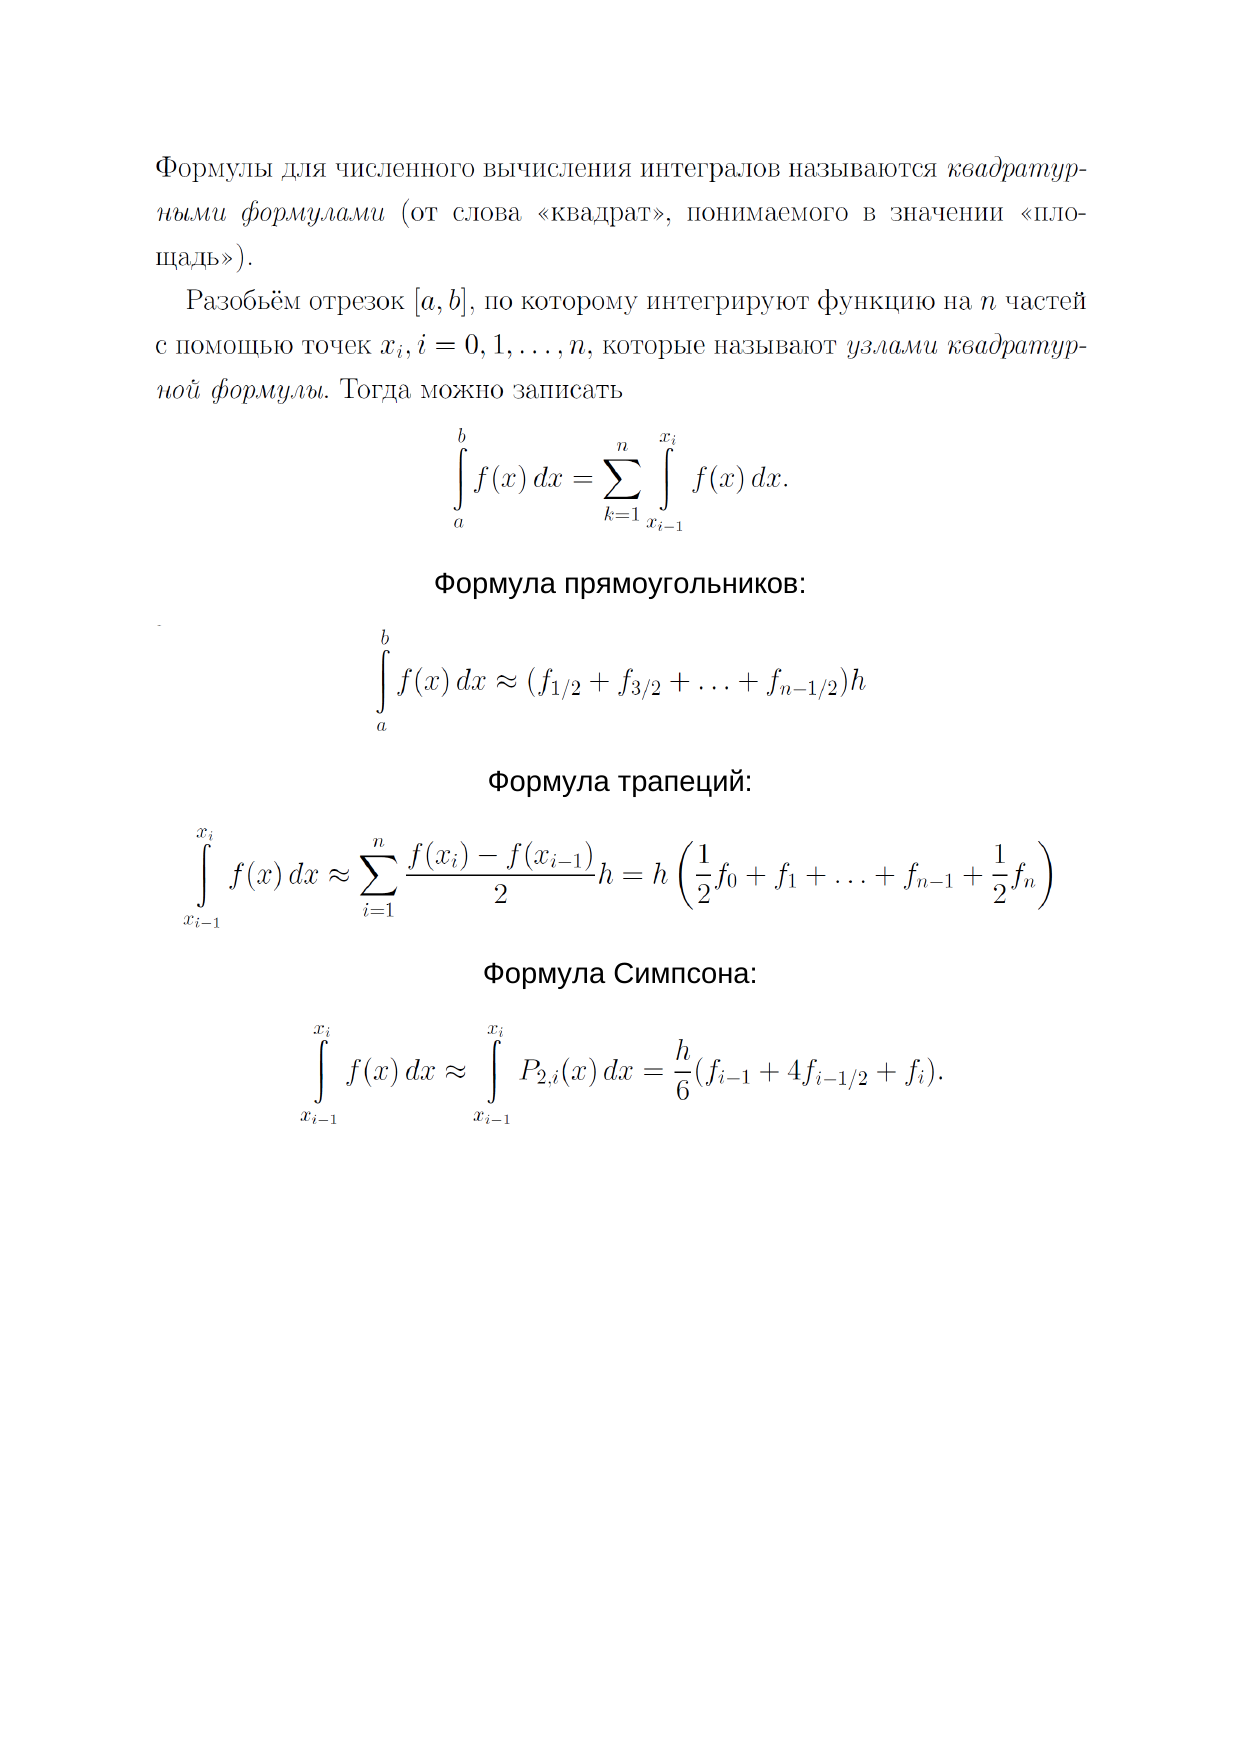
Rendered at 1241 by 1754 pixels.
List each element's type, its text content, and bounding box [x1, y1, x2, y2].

picture [150, 823, 1091, 932]
picture [150, 1015, 1091, 1134]
picture [150, 625, 1091, 740]
text Формула Симпсона: [150, 956, 1090, 990]
picture [150, 150, 1091, 538]
text Формула прямоугольников: [150, 566, 1090, 600]
text Формула трапеций: [150, 764, 1090, 798]
